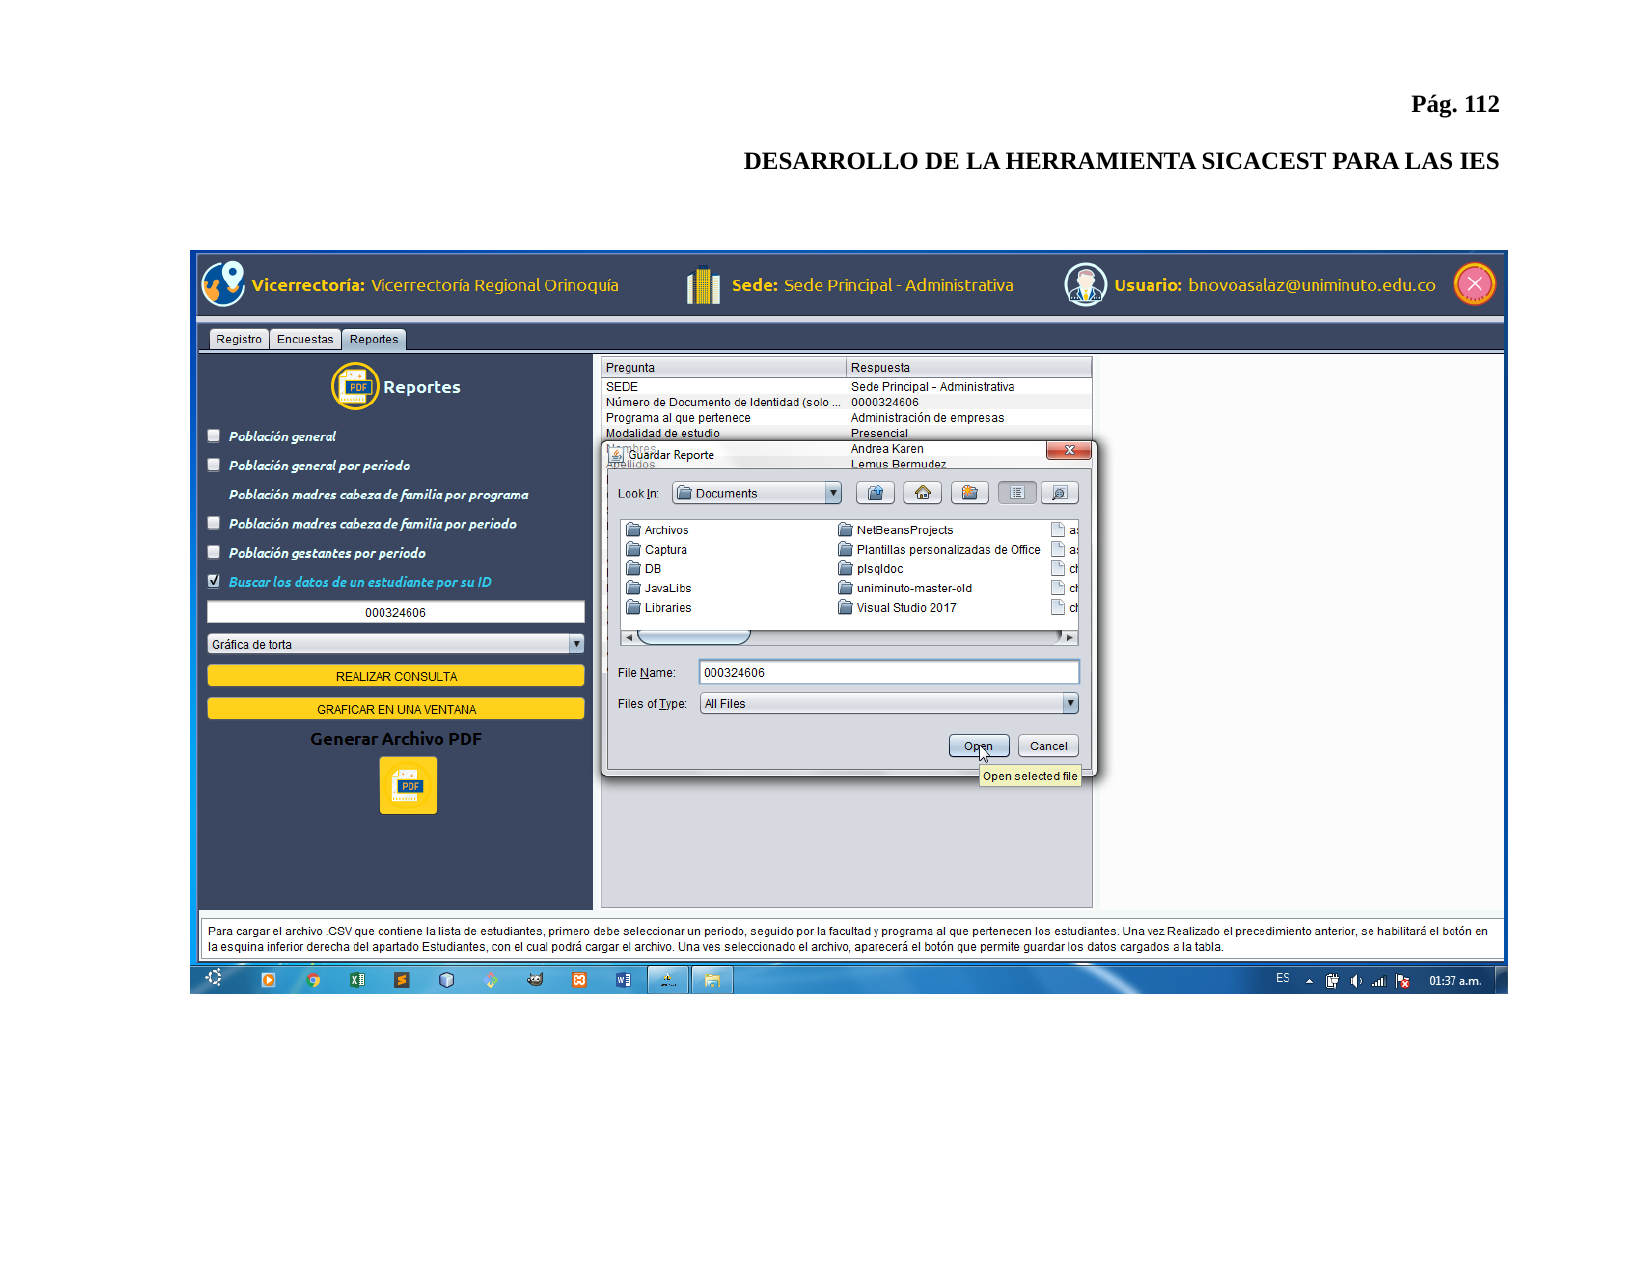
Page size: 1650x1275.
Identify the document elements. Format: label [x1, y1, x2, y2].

picture [190, 250, 1508, 994]
